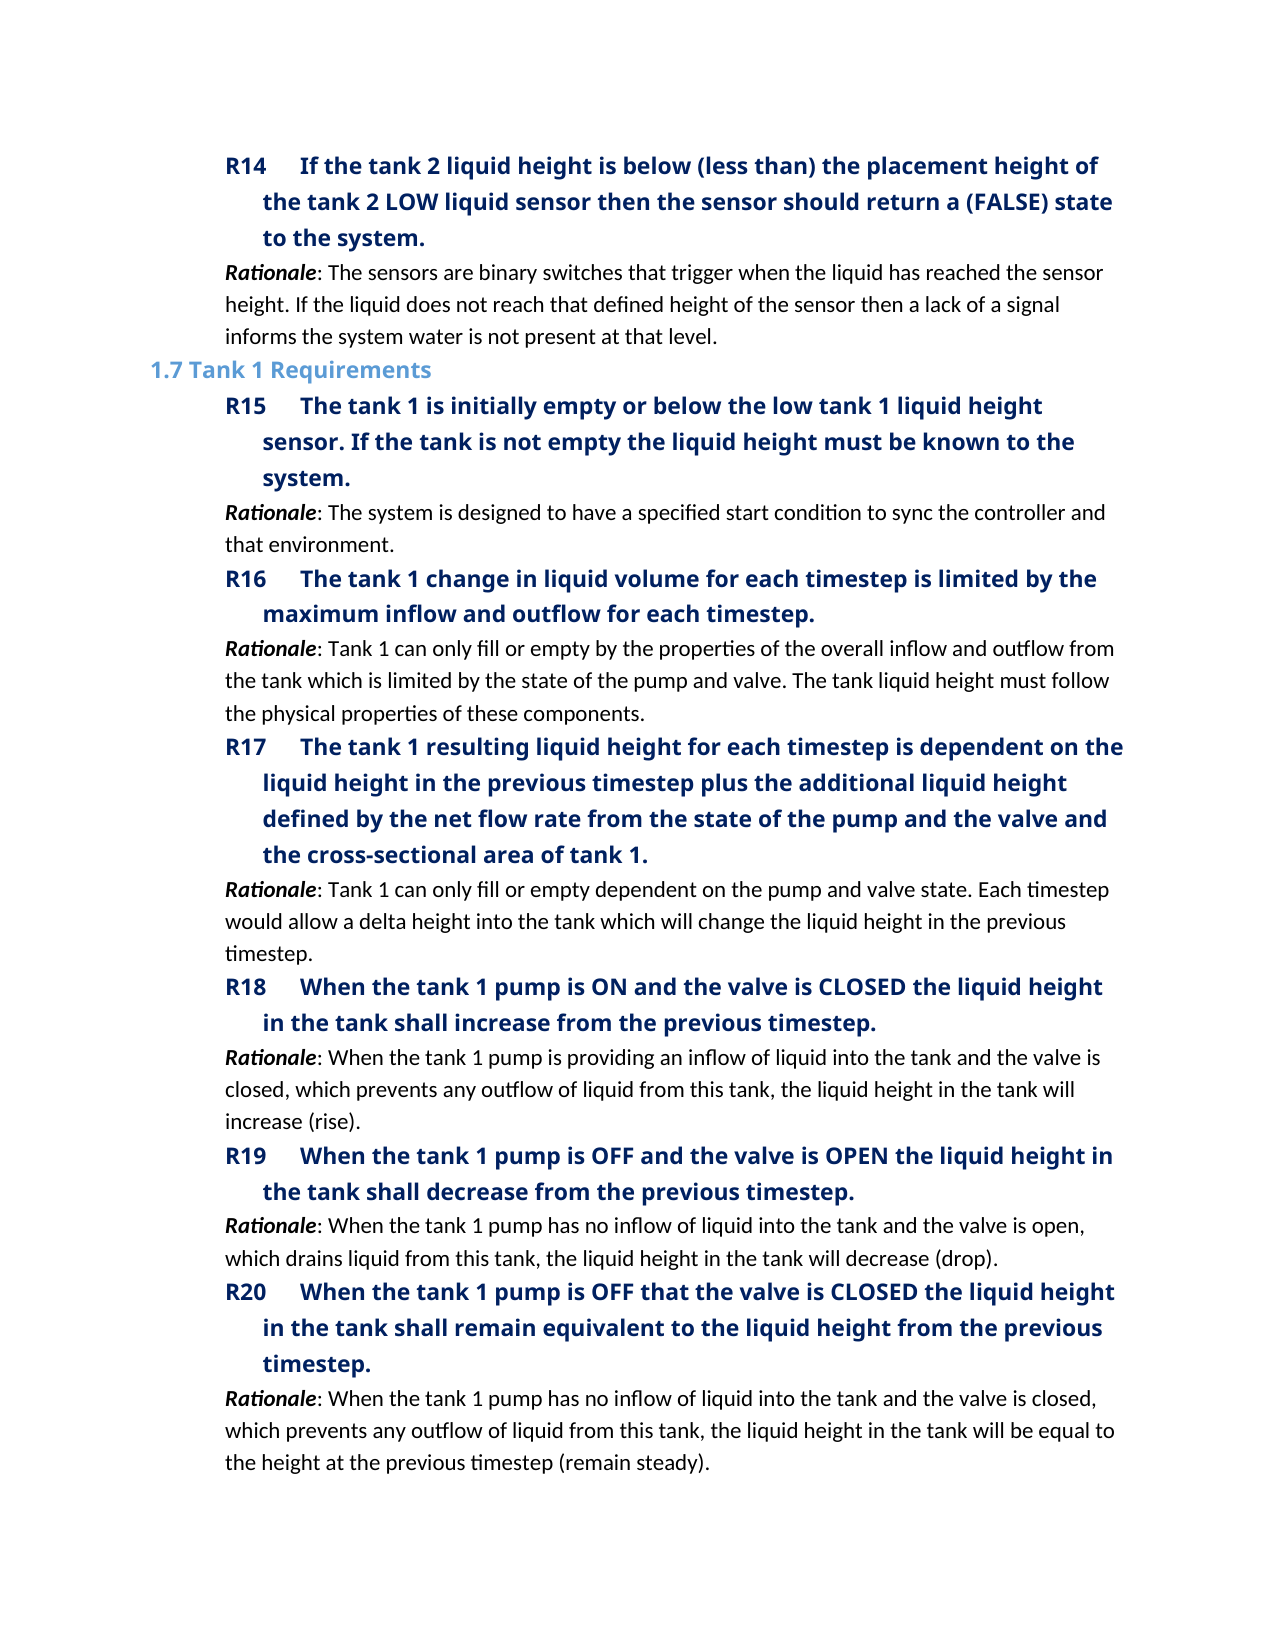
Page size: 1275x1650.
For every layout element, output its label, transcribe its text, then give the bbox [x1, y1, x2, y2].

subtitle The tank 1 resulting liquid height for each timestep is dependent on the liquid height in the previous timestep plus the additional liquid height defined by the net flow rate from the state of the pump and the valve and the cross-sectional area of tank 1. [225, 731, 1125, 870]
subtitle Rationale: When the tank 1 pump has no inflow of liquid into the tank and the valve is closed, which prevents any outflow of liquid from this tank, the liquid height in the tank will be equal to the height at the previous timestep (remain steady). [225, 1384, 1125, 1476]
subtitle Rationale: Tank 1 can only fill or empty by the properties of the overall inflow and outflow from the tank which is limited by the state of the pump and valve. The tank liquid height must follow the physical properties of these components. [225, 634, 1125, 727]
subtitle When the tank 1 pump is OFF and the valve is OPEN the liquid height in the tank shall decrease from the previous timestep. [225, 1140, 1125, 1207]
subtitle Rationale: The system is designed to have a specified start condition to sync the controller and that environment. [225, 498, 1125, 558]
subtitle The tank 1 change in liquid volume for each timestep is limited by the maximum inflow and outflow for each timestep. [225, 562, 1125, 630]
subtitle Rationale: Tank 1 can only fill or empty dependent on the pump and valve state. Each timestep would allow a delta height into the tank which will change the liquid height in the previous timestep. [225, 875, 1125, 967]
subtitle When the tank 1 pump is OFF that the valve is CLOSED the liquid height in the tank shall remain equivalent to the liquid height from the previous timestep. [225, 1276, 1125, 1379]
subtitle When the tank 1 pump is ON and the valve is CLOSED the liquid height in the tank shall increase from the previous timestep. [225, 971, 1125, 1038]
subtitle Rationale: When the tank 1 pump has no inflow of liquid into the tank and the valve is open, which drains liquid from this tank, the liquid height in the tank will decrease (drop). [225, 1212, 1125, 1272]
subtitle Tank 1 Requirements [150, 354, 1125, 386]
subtitle The tank 1 is initially empty or below the low tank 1 liquid height sensor. If the tank is not empty the liquid height must be known to the system. [225, 390, 1125, 493]
subtitle Rationale: When the tank 1 pump is providing an inflow of liquid into the tank and the valve is closed, which prevents any outflow of liquid from this tank, the liquid height in the tank will increase (rise). [225, 1043, 1125, 1136]
subtitle If the tank 2 liquid height is below (less than) the placement height of the tank 2 LOW liquid sensor then the sensor should return a (FALSE) state to the system. [225, 150, 1125, 253]
